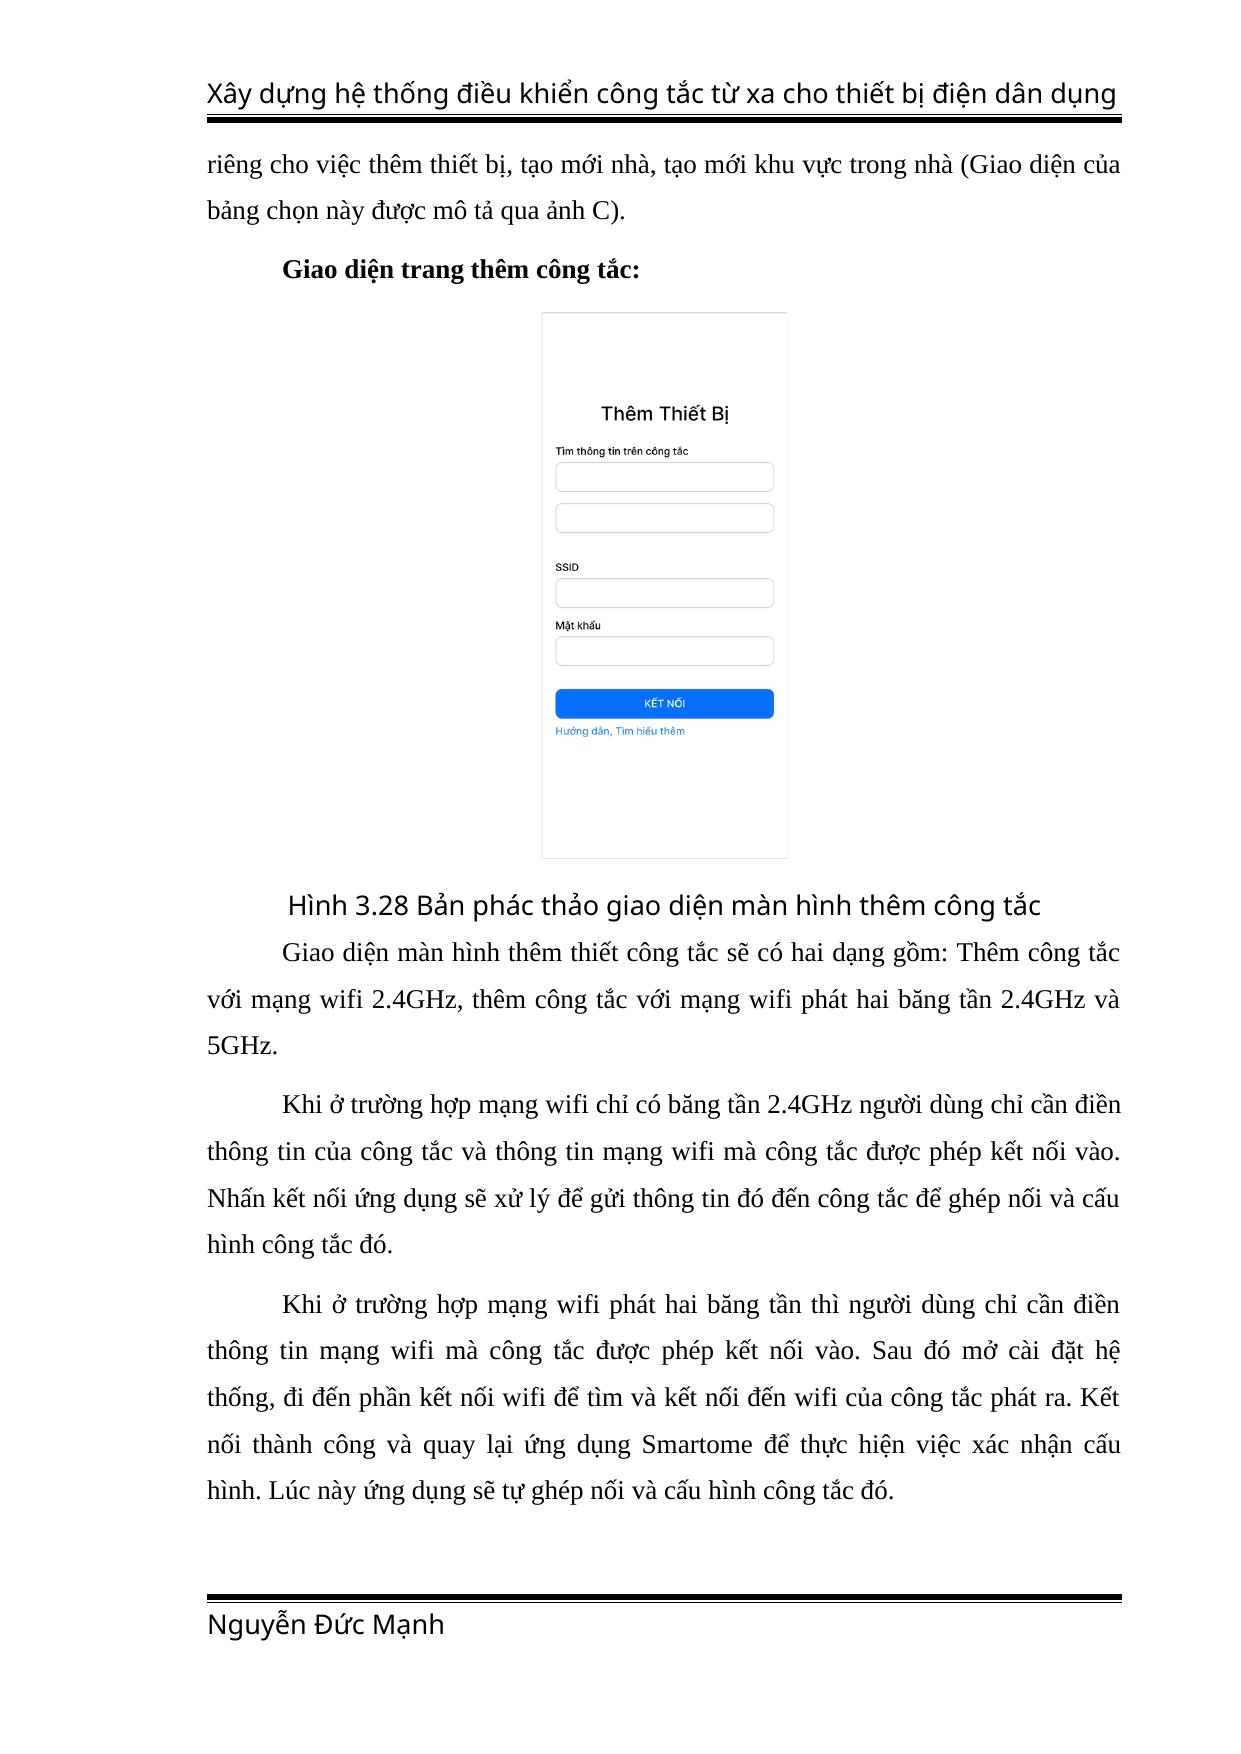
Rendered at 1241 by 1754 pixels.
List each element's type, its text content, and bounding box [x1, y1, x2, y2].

picture [541, 312, 788, 859]
text Giao diện màn hình thêm thiết công tắc sẽ có hai dạng gồm: Thêm công tắc với mạng wifi 2.4GHz, thêm công tắc với mạng wifi phát hai băng tần 2.4GHz và 5GHz. [207, 936, 1122, 1061]
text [207, 148, 1122, 226]
text Khi ở trường hợp mạng wifi chỉ có băng tần 2.4GHz người dùng chỉ cần điền thông tin của công tắc và thông tin mạng wifi mà công tắc được phép kết nối vào. Nhấn kết nối ứng dụng sẽ xử lý để gửi thông tin đó đến công tắc để ghép nối và cấu hình công tắc đó. [207, 1088, 1122, 1260]
text Giao diện trang thêm công tắc: [207, 253, 1122, 285]
text Khi ở trường hợp mạng wifi phát hai băng tần thì người dùng chỉ cần điền thông tin mạng wifi mà công tắc được phép kết nối vào. Sau đó mở cài đặt hệ thống, đi đến phần kết nối wifi để tìm và kết nối đến wifi của công tắc phát ra. Kết nối thành công và quay lại ứng dụng Smartome để thực hiện việc xác nhận cấu hình. Lúc này ứng dụng sẽ tự ghép nối và cấu hình công tắc đó. [207, 1288, 1122, 1506]
